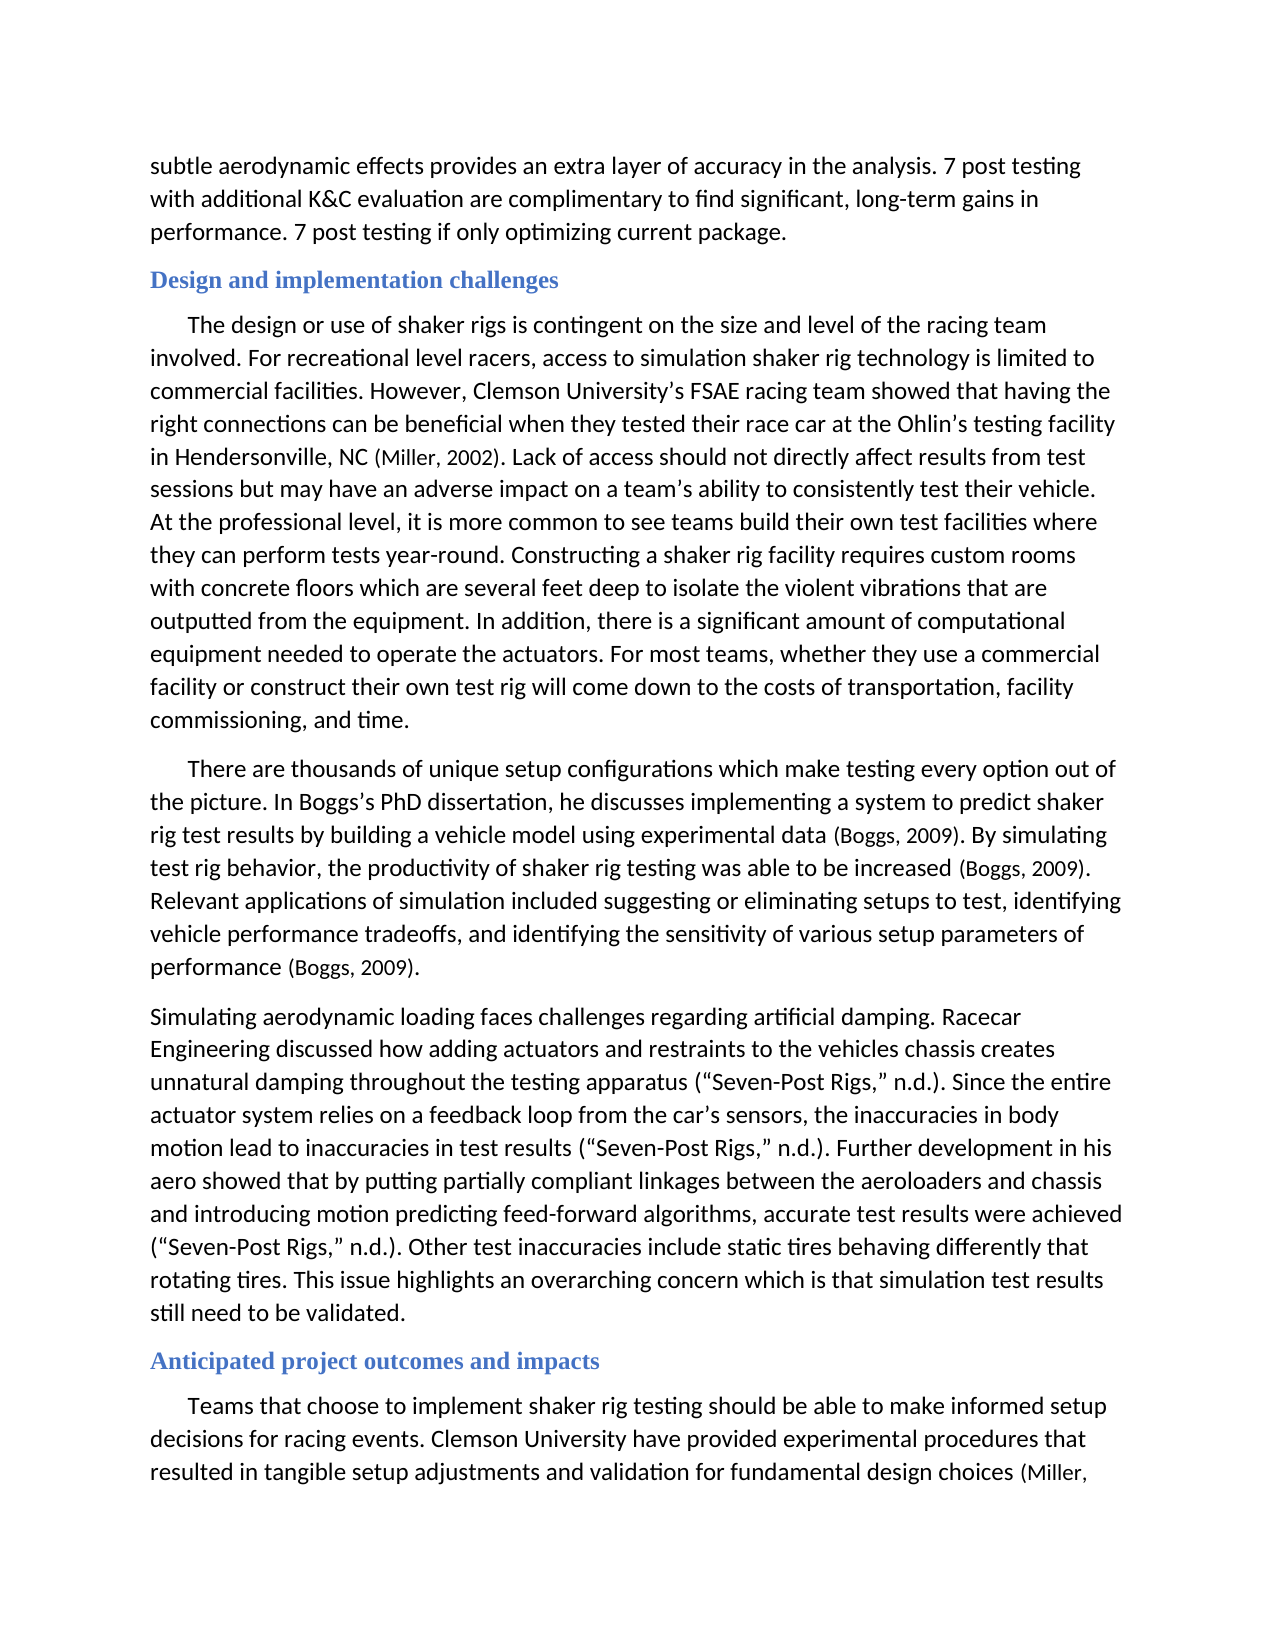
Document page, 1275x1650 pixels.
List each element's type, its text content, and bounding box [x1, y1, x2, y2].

text There are thousands of unique setup configurations which make testing every option out of the picture. In Boggs’s PhD dissertation, he discusses implementing a system to predict shaker rig test results by building a vehicle model using experimental data (Boggs, 2009). By simulating test rig behavior, the productivity of shaker rig testing was able to be increased (Boggs, 2009). Relevant applications of simulation included suggesting or eliminating setups to test, identifying vehicle performance tradeoffs, and identifying the sensitivity of various setup parameters of performance (Boggs, 2009). [150, 753, 1125, 982]
subtitle Design and implementation challenges [150, 265, 1125, 294]
text The design or use of shaker rigs is contingent on the size and level of the racing team involved. For recreational level racers, access to simulation shaker rig technology is limited to commercial facilities. However, Clemson University’s FSAE racing team showed that having the right connections can be beneficial when they tested their race car at the Ohlin’s testing facility in Hendersonville, NC (Miller, 2002). Lack of access should not directly affect results from test sessions but may have an adverse impact on a team’s ability to consistently test their vehicle. At the professional level, it is more common to see teams build their own test facilities where they can perform tests year-round. Constructing a shaker rig facility requires custom rooms with concrete floors which are several feet deep to isolate the violent vibrations that are outputted from the equipment. In addition, there is a significant amount of computational equipment needed to operate the actuators. For most teams, whether they use a commercial facility or construct their own test rig will come down to the costs of transportation, facility commissioning, and time. [150, 309, 1125, 734]
text Simulating aerodynamic loading faces challenges regarding artificial damping. Racecar Engineering discussed how adding actuators and restraints to the vehicles chassis creates unnatural damping throughout the testing apparatus (“Seven-Post Rigs,” n.d.). Since the entire actuator system relies on a feedback loop from the car’s sensors, the inaccuracies in body motion lead to inaccuracies in test results (“Seven-Post Rigs,” n.d.). Further development in his aero showed that by putting partially compliant linkages between the aeroloaders and chassis and introducing motion predicting feed-forward algorithms, accurate test results were achieved (“Seven-Post Rigs,” n.d.). Other test inaccuracies include static tires behaving differently that rotating tires. This issue highlights an overarching concern which is that simulation test results still need to be validated. [150, 1001, 1125, 1327]
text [150, 150, 1125, 246]
subtitle Anticipated project outcomes and impacts [150, 1346, 1125, 1375]
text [150, 1390, 1125, 1486]
